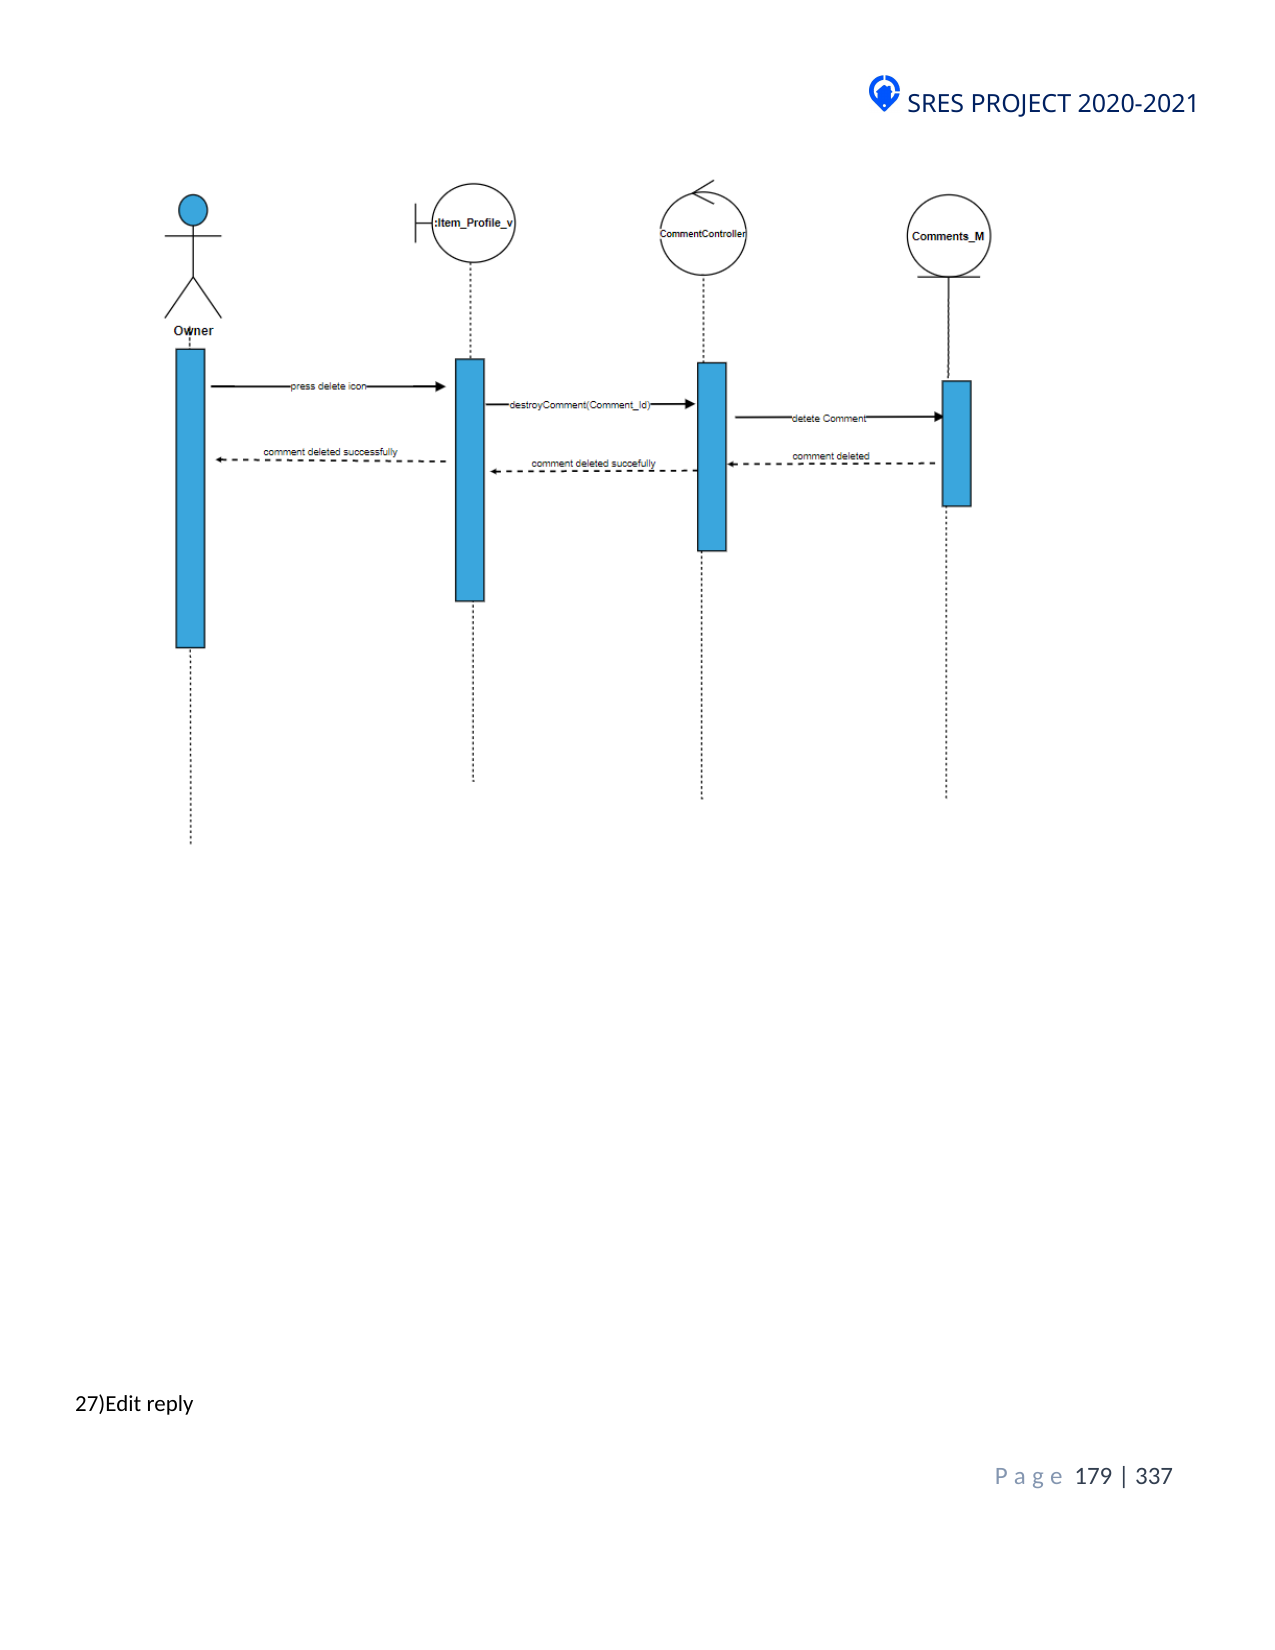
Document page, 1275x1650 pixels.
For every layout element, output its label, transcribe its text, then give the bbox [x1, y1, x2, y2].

text 27)Edit reply [75, 1389, 1200, 1417]
picture [868, 75, 901, 113]
picture [75, 138, 1050, 855]
